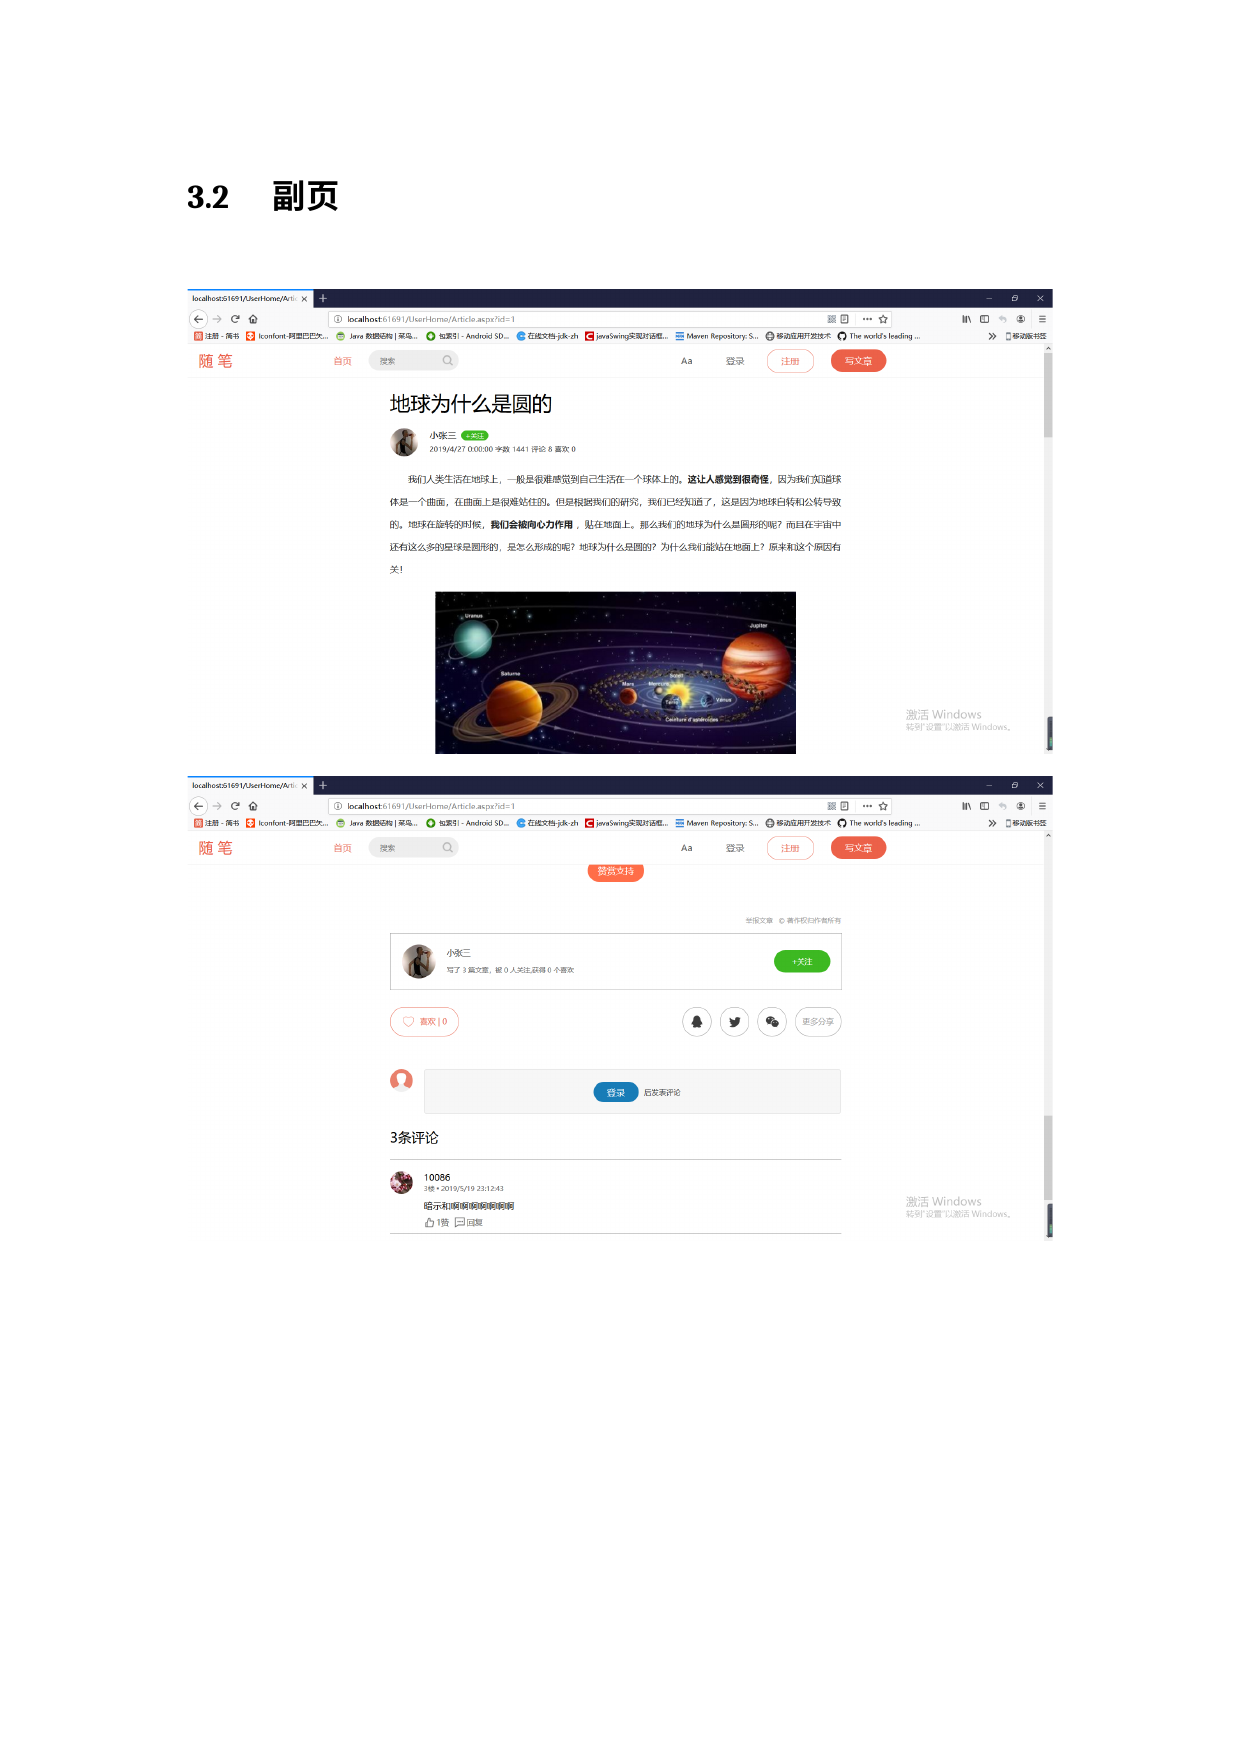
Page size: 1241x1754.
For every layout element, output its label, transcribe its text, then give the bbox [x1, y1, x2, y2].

picture [187, 289, 1053, 754]
picture [187, 776, 1053, 1241]
subtitle 副页 [187, 162, 1053, 227]
